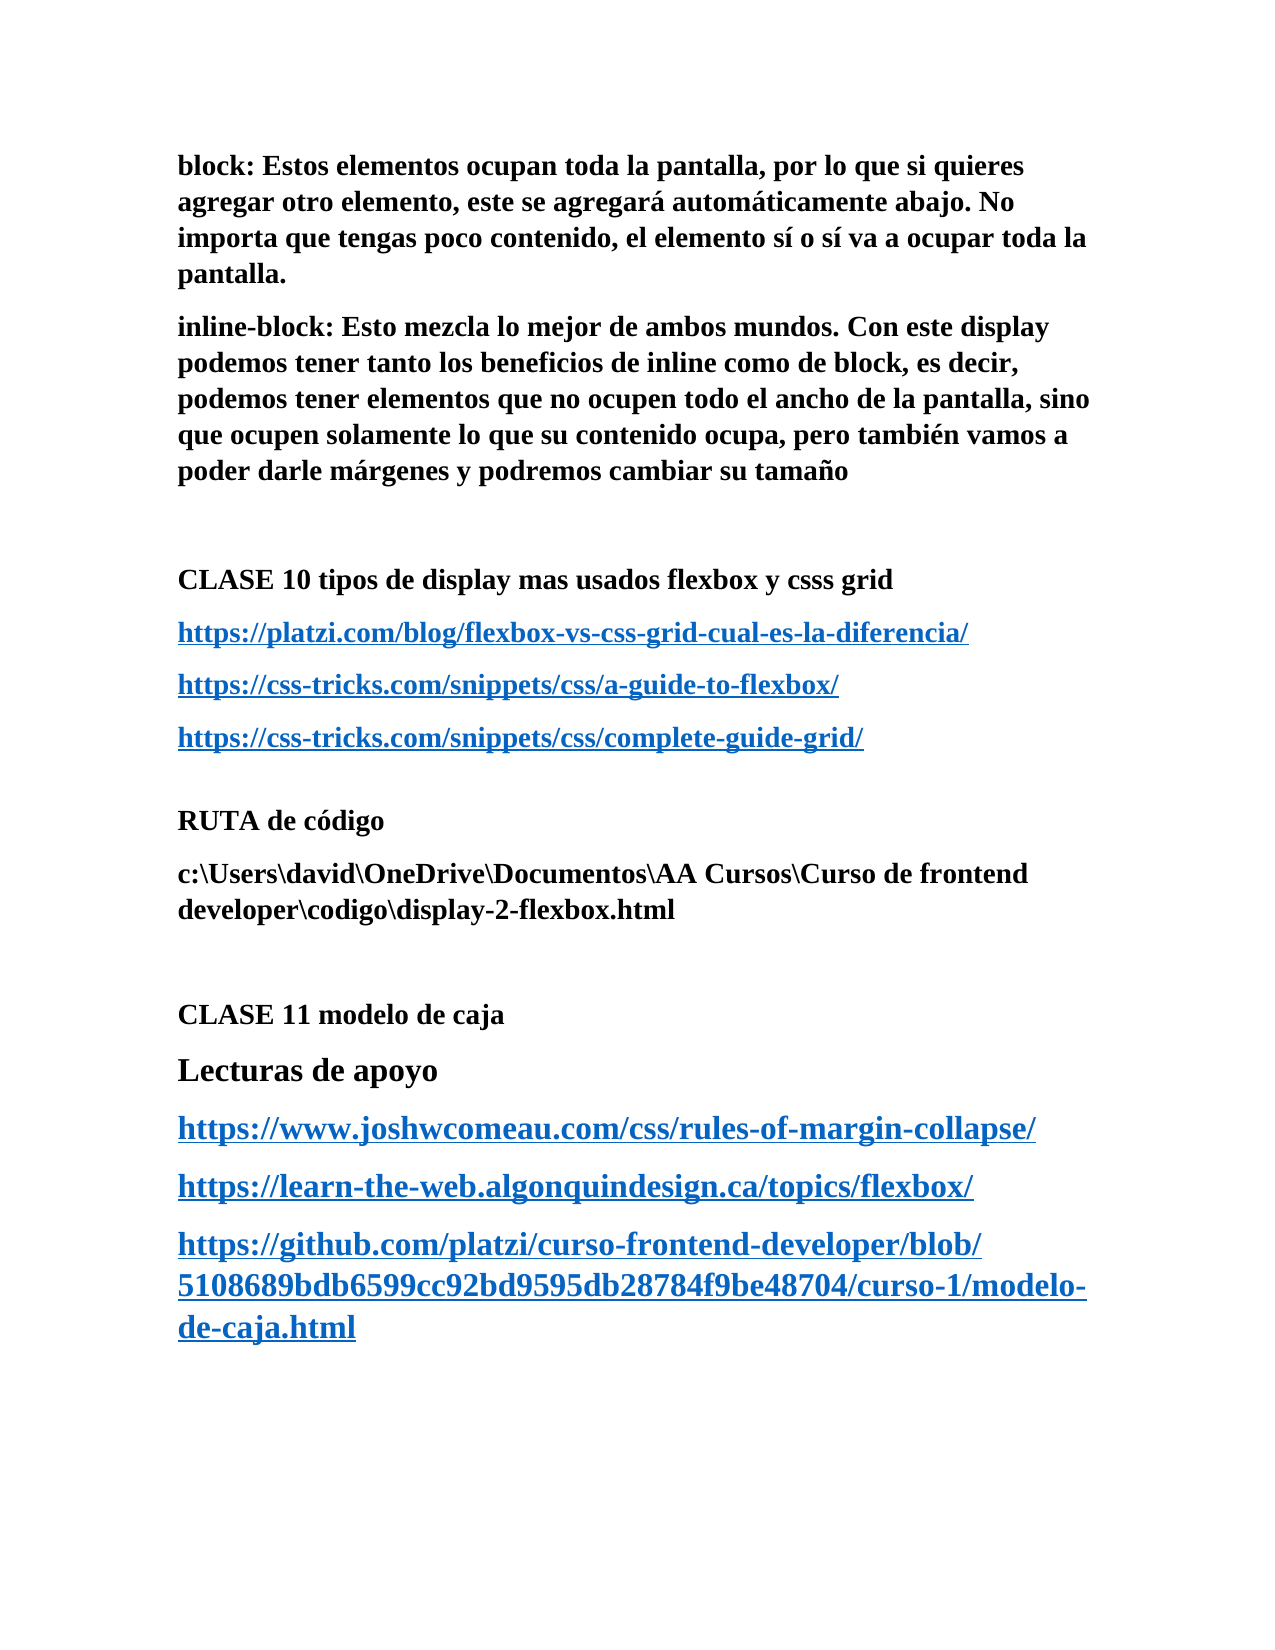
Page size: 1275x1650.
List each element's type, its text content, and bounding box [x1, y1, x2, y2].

text Lecturas de apoyo [177, 1050, 1098, 1089]
text inline-block: Esto mezcla lo mejor de ambos mundos. Con este display podemos tener tanto los beneficios de inline como de block, es decir, podemos tener elementos que no ocupen todo el ancho de la pantalla, sino que ocupen solamente lo que su contenido ocupa, pero también vamos a poder darle márgenes y podremos cambiar su tamaño CLASE 10 tipos de display mas usados flexbox y csss grid [177, 309, 1098, 595]
text https://learn-the-web.algonquindesign.ca/topics/flexbox/ [177, 1166, 1098, 1205]
text https://platzi.com/blog/flexbox-vs-css-grid-cual-es-la-diferencia/ [177, 615, 1098, 648]
text c:\Users\david\OneDrive\Documentos\AA Cursos\Curso de frontend developer\codigo\display-2-flexbox.html [177, 856, 1098, 925]
text https://github.com/platzi/curso-frontend-developer/blob/5108689bdb6599cc92bd9595db28784f9be48704/curso-1/modelo-de-caja.html [177, 1224, 1098, 1345]
text https://www.joshwcomeau.com/css/rules-of-margin-collapse/ [177, 1108, 1098, 1147]
text https://css-tricks.com/snippets/css/a-guide-to-flexbox/ [177, 667, 1098, 701]
text CLASE 11 modelo de caja [177, 997, 1098, 1031]
text https://css-tricks.com/snippets/css/complete-guide-grid/ [177, 720, 1098, 784]
text block: Estos elementos ocupan toda la pantalla, por lo que si quieres agregar otro elemento, este se agregará automáticamente abajo. No importa que tengas poco contenido, el elemento sí o sí va a ocupar toda la pantalla. [177, 148, 1098, 289]
text RUTA de código [177, 803, 1098, 836]
